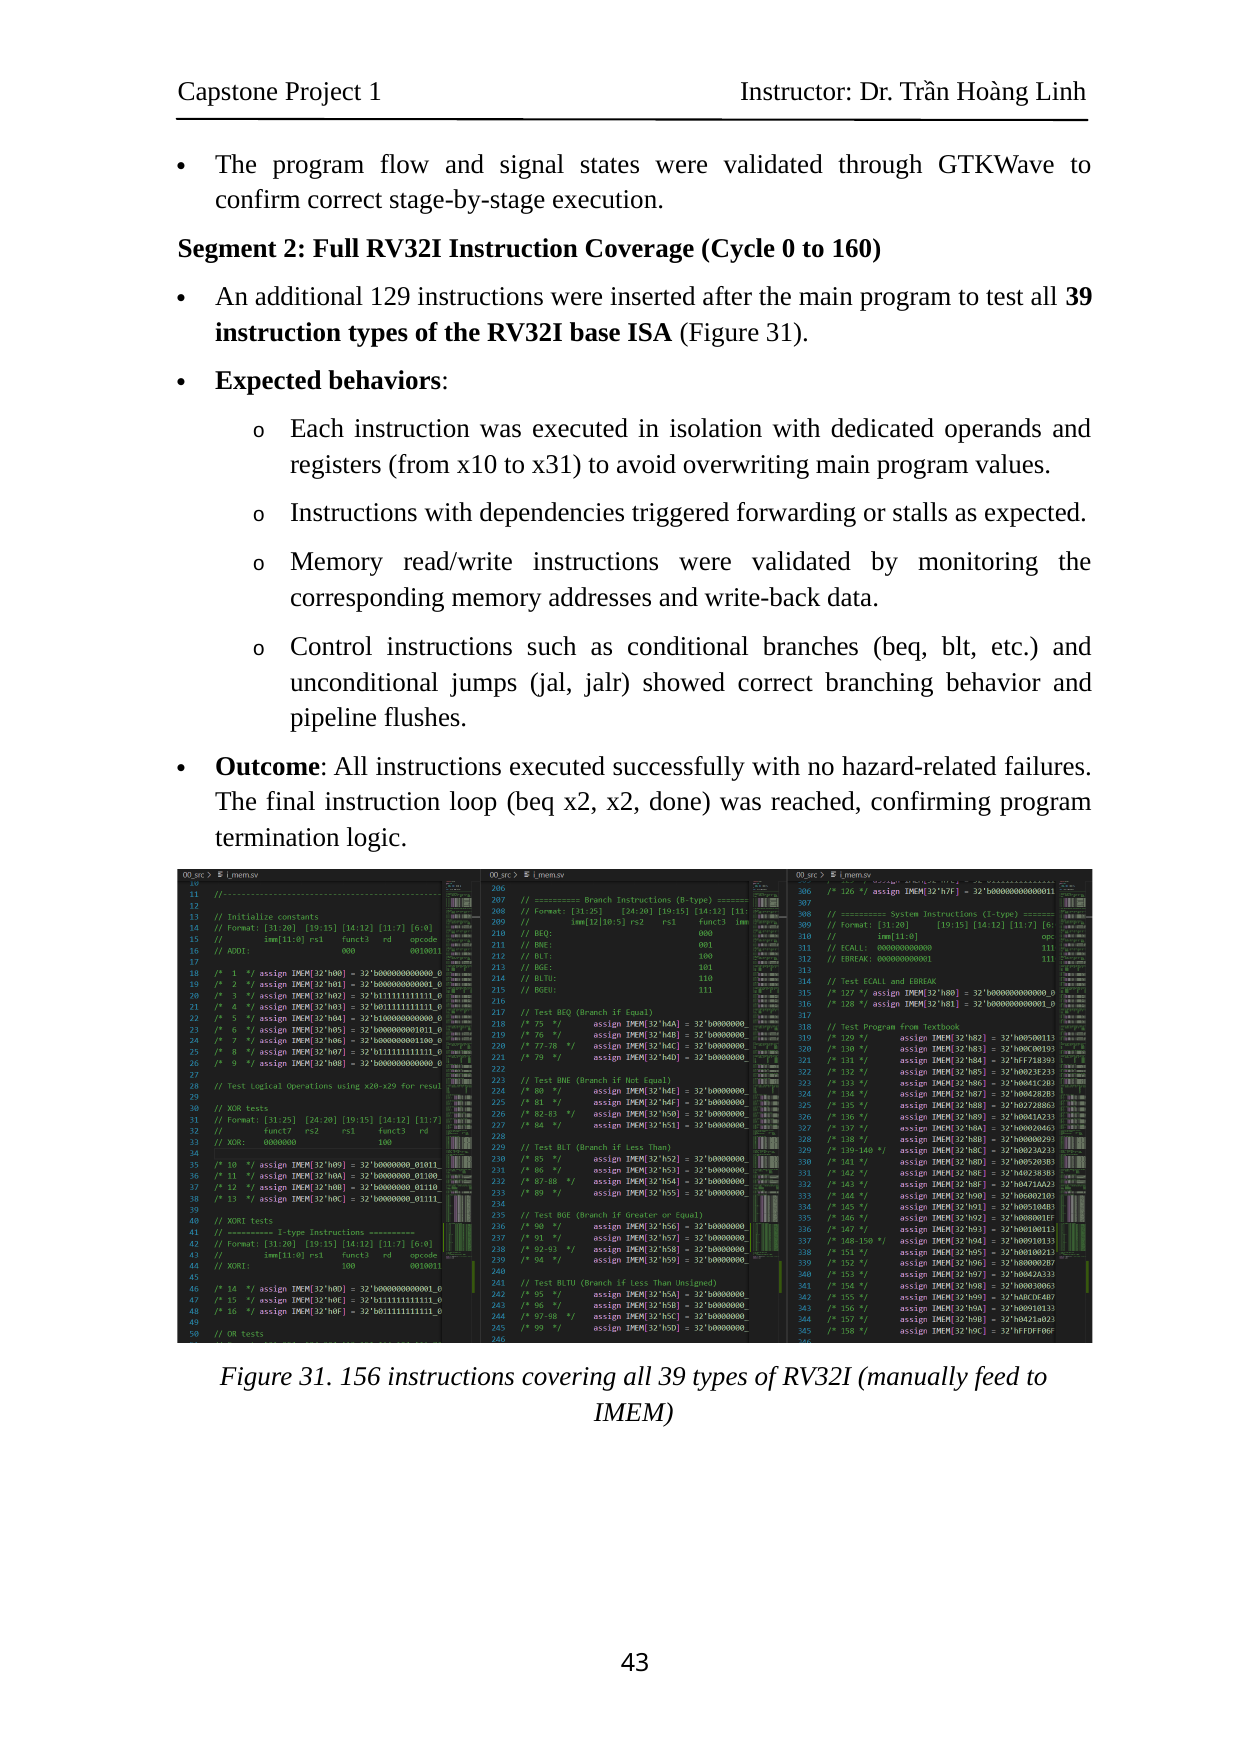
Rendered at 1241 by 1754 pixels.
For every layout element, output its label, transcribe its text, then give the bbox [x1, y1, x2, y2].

list Each instruction was executed in isolation with dedicated operands and registers (from x10 to x31) to avoid overwriting main program values. [252, 412, 1092, 479]
text Segment 2: Full RV32I Instruction Coverage (Cycle 0 to 160) [177, 232, 1092, 263]
list Expected behaviors: [177, 364, 1092, 395]
list The program flow and signal states were validated through GTKWave to confirm correct stage-by-stage execution. [177, 148, 1092, 214]
list Outcome: All instructions executed successfully with no hazard-related failures. The final instruction loop (beq x2, x2, done) was reached, confirming program termination logic. [177, 750, 1092, 852]
list Memory read/write instructions were validated by monitoring the corresponding memory addresses and write-back data. [252, 545, 1092, 612]
list Instructions with dependencies triggered forwarding or stalls as expected. [252, 496, 1092, 528]
text Figure 31. 156 instructions covering all 39 types of RV32I (manually feed to IMEM) [177, 1360, 1092, 1427]
picture [177, 869, 1093, 1343]
list An additional 129 instructions were inserted after the main program to test all 39 instruction types of the RV32I base ISA (Figure 31). [177, 280, 1092, 347]
list Control instructions such as conditional branches (beq, blt, etc.) and unconditional jumps (jal, jalr) showed correct branching behavior and pipeline flushes. [252, 629, 1092, 733]
